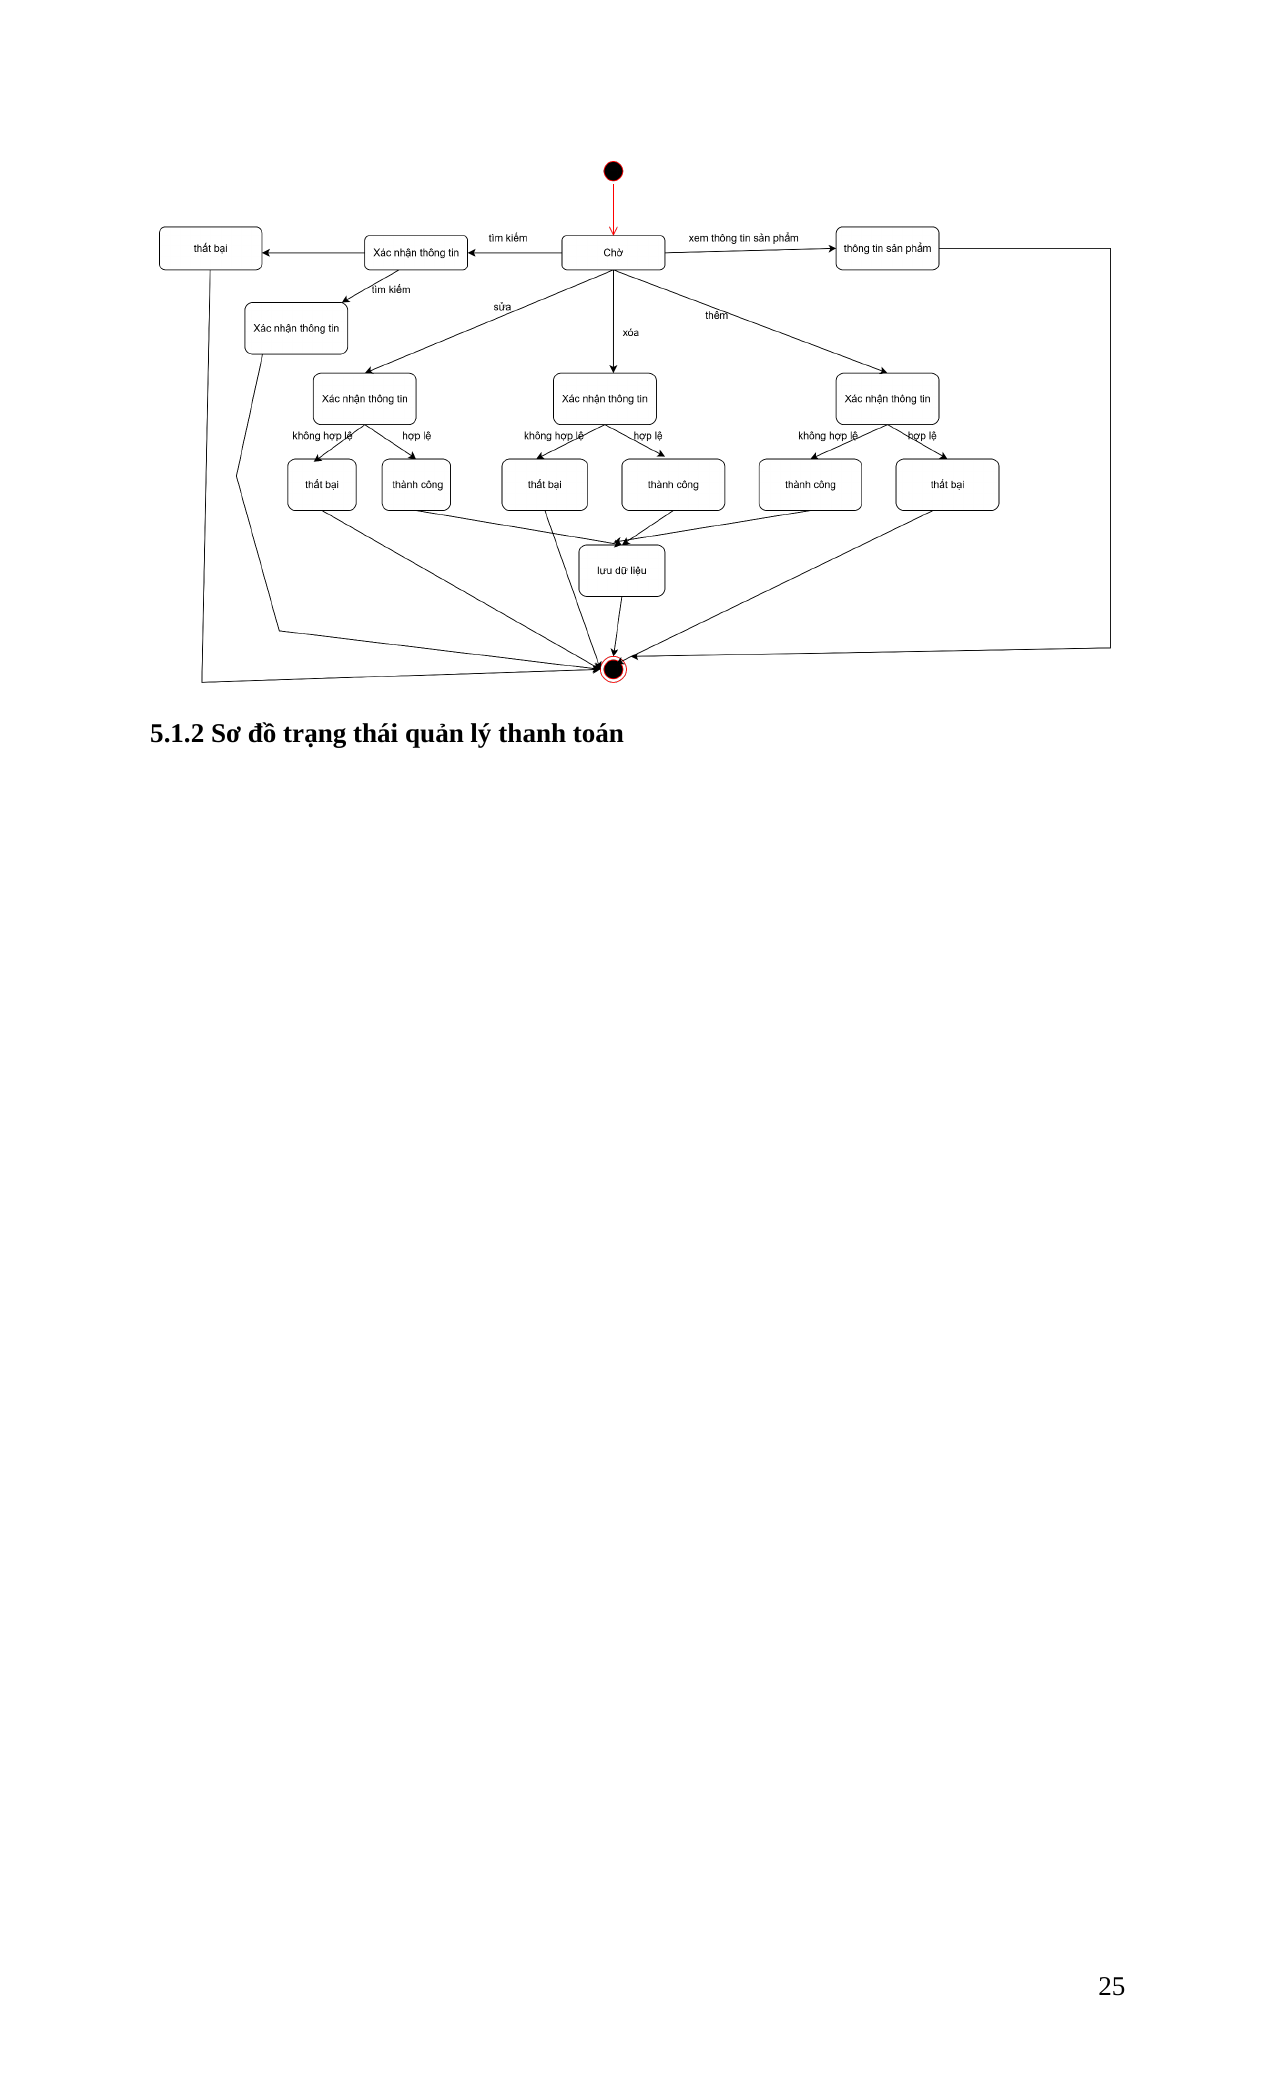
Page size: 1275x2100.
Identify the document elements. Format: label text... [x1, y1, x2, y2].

text 5.1.2 Sơ đồ trạng thái quản lý thanh toán [150, 717, 1125, 748]
picture [150, 149, 1125, 698]
